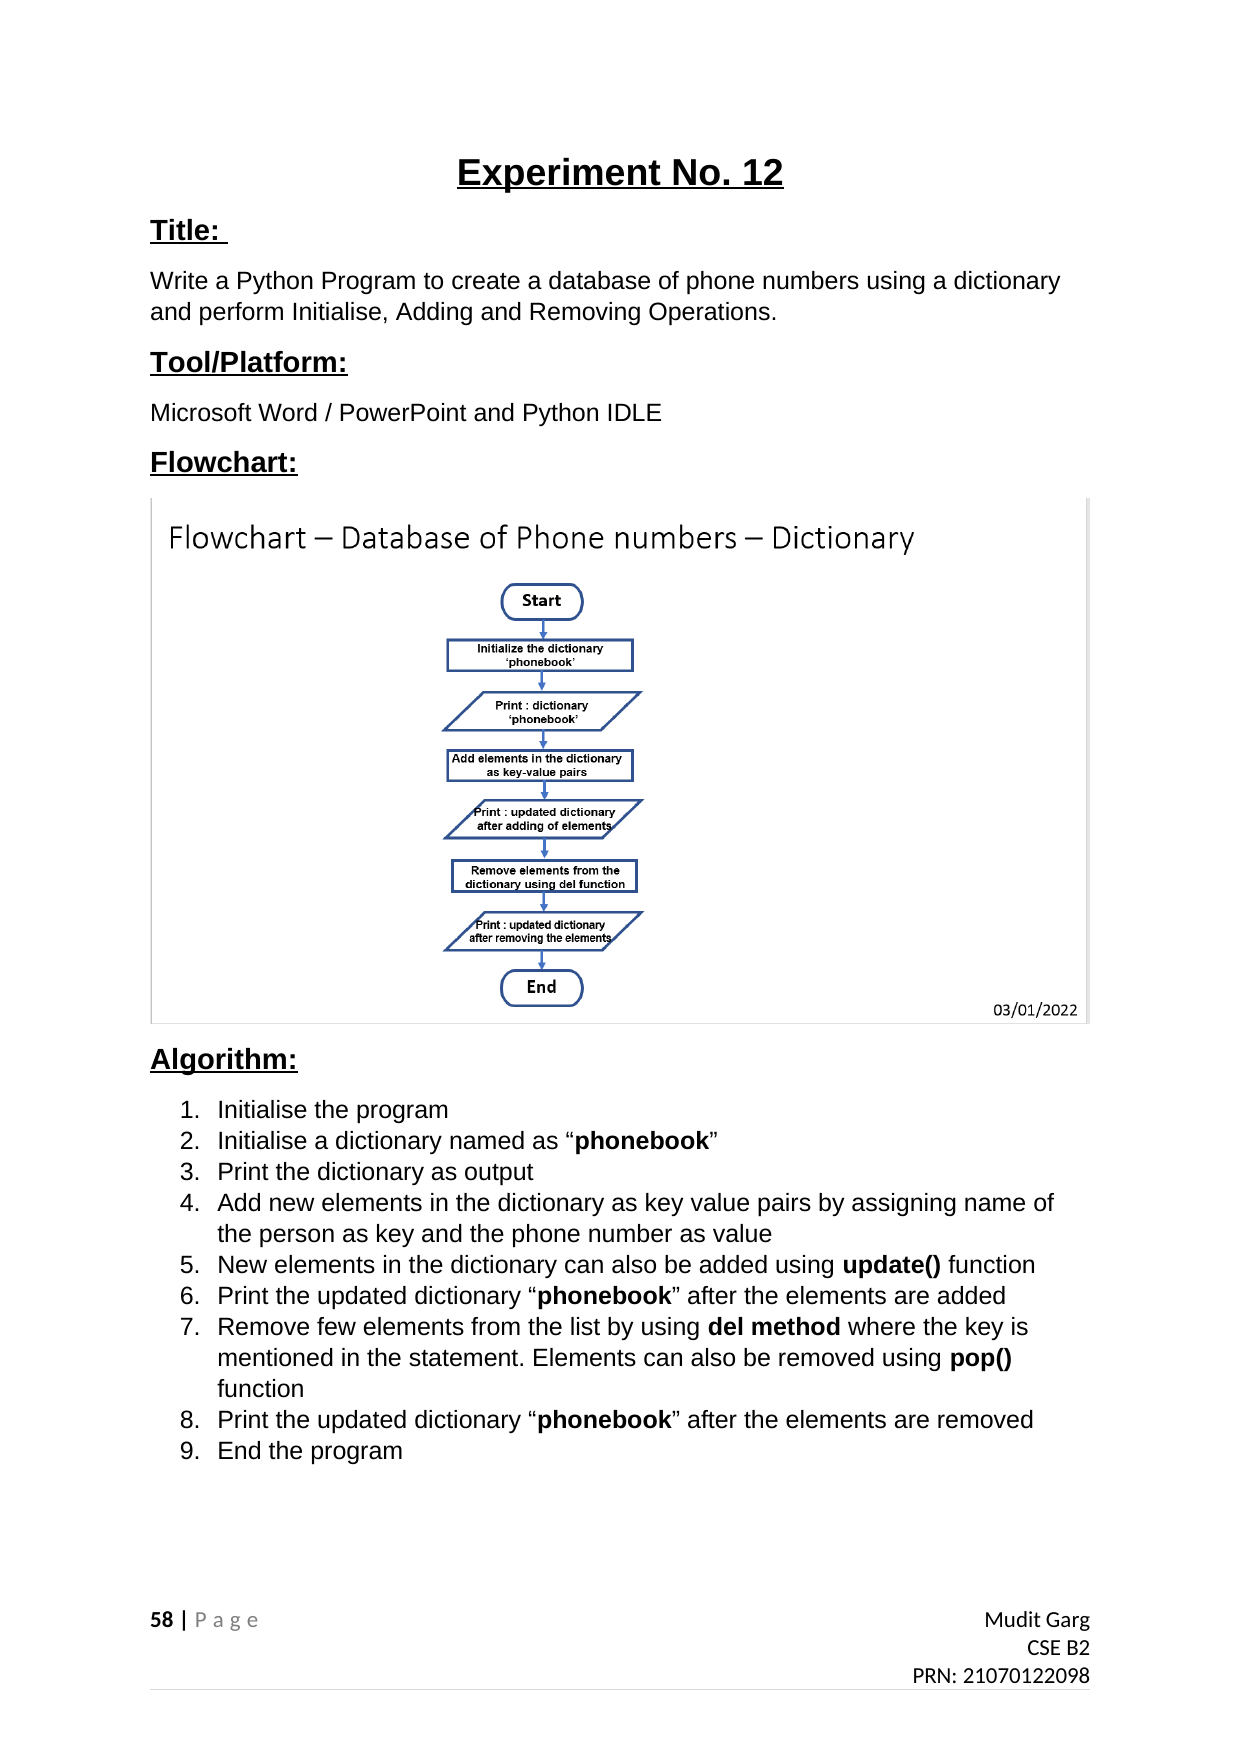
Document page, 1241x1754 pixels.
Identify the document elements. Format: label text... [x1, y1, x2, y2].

text Flowchart: [150, 445, 1090, 479]
text Write a Python Program to create a database of phone numbers using a dictionary and perform Initialise, Adding and Removing Operations. [150, 266, 1090, 326]
text Tool/Platform: [150, 345, 1090, 378]
list Add new elements in the dictionary as key value pairs by assigning name of the person as key and the phone number as value [179, 1188, 1090, 1248]
list End the program [179, 1436, 1090, 1465]
list Initialise the program [179, 1095, 1090, 1123]
list Print the dictionary as output [179, 1157, 1090, 1186]
list New elements in the dictionary can also be added using update() function [179, 1250, 1090, 1279]
list Initialise a dictionary named as “phonebook” [179, 1126, 1090, 1154]
text Title: [150, 213, 1090, 247]
text Experiment No. 12 [150, 150, 1090, 193]
text Microsoft Word / PowerPoint and Python IDLE [150, 398, 1090, 426]
list Print the updated dictionary “phonebook” after the elements are added [179, 1281, 1090, 1310]
list Remove few elements from the list by using del method where the key is mentioned in the statement. Elements can also be removed using pop() function [179, 1312, 1090, 1403]
list Print the updated dictionary “phonebook” after the elements are removed [179, 1405, 1090, 1434]
text Algorithm: [150, 1042, 1090, 1076]
picture [150, 498, 1091, 1024]
